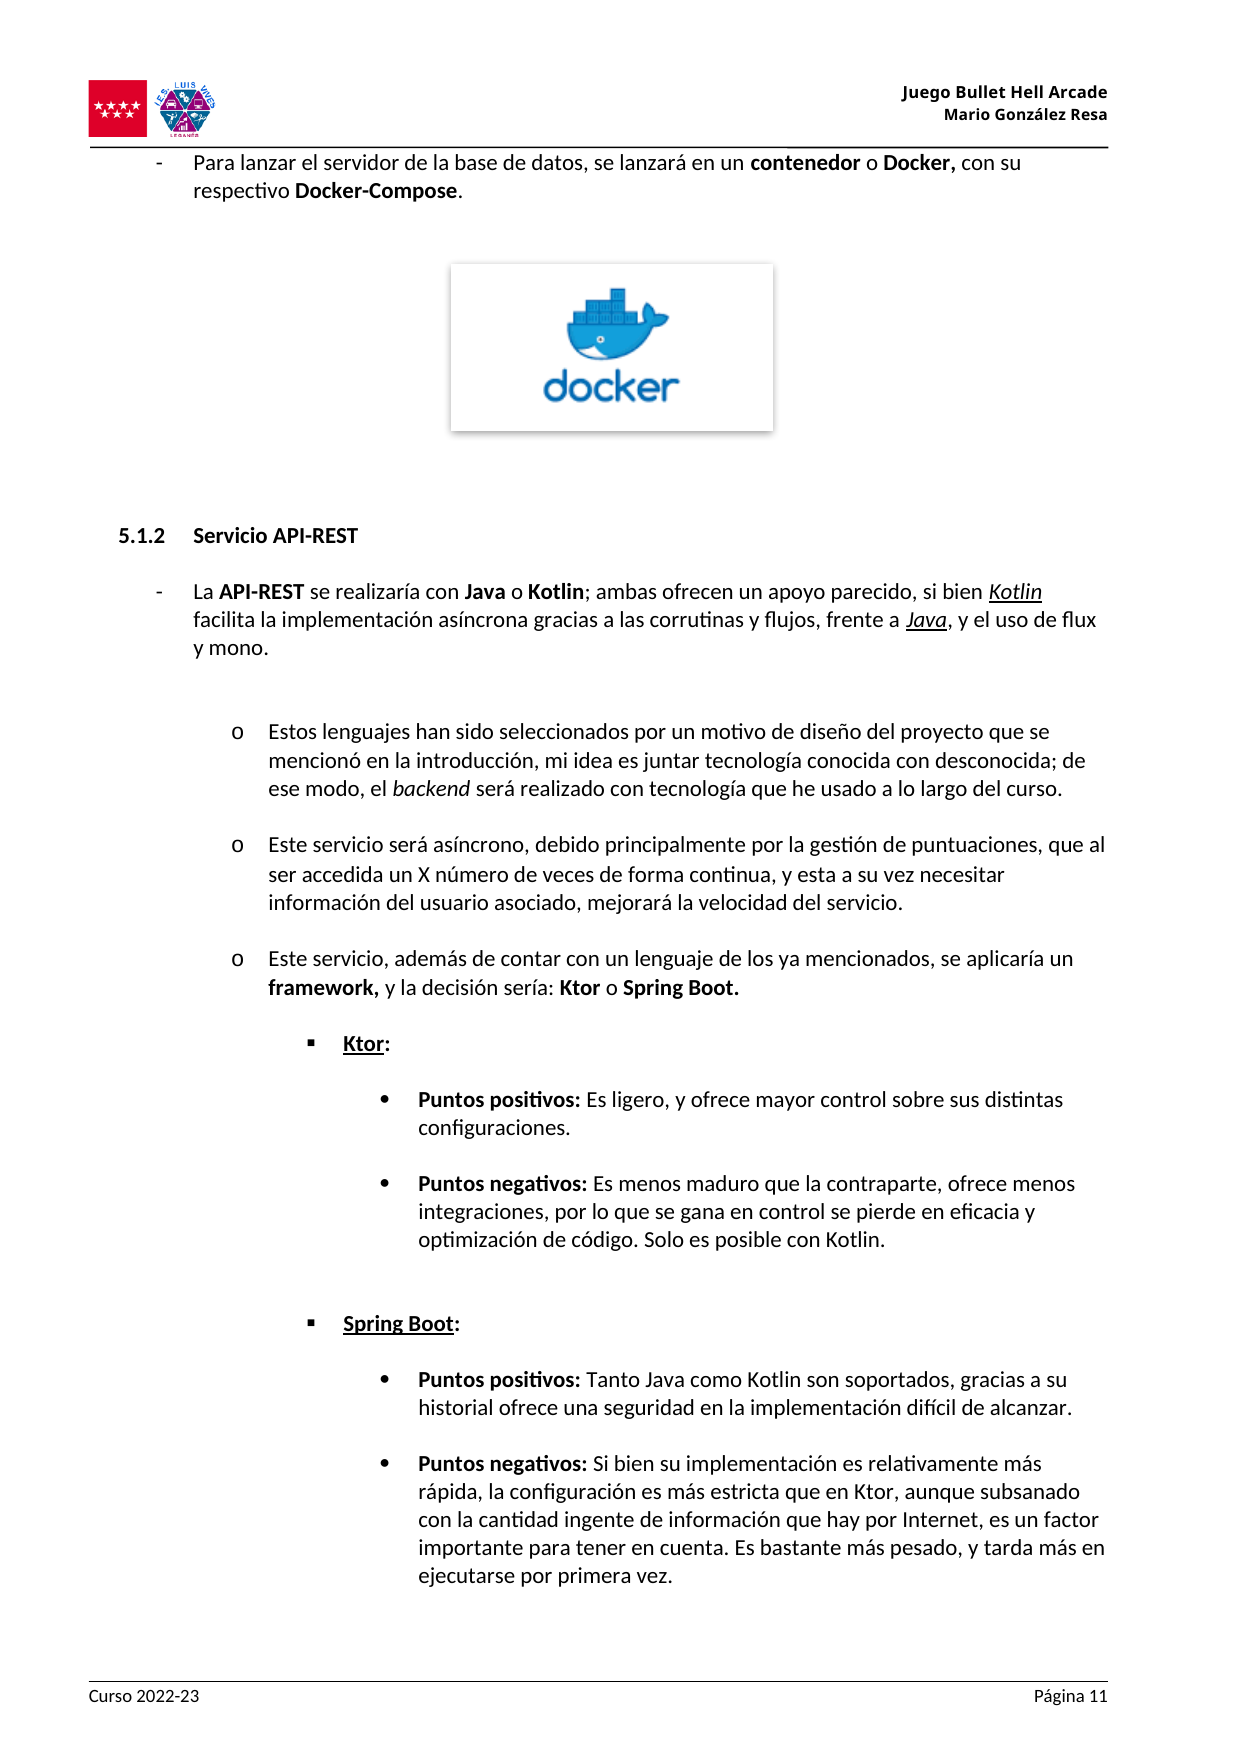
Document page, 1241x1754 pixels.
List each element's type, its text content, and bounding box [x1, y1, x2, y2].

picture [466, 279, 758, 416]
list Este servicio, además de contar con un lenguaje de los ya mencionados, se aplicaría un framework, y la decisión sería: Ktor o Spring Boot. [231, 944, 1107, 1001]
picture [87, 80, 215, 136]
list Ktor: [306, 1029, 1107, 1057]
list Puntos negativos: Es menos maduro que la contraparte, ofrece menos integraciones, por lo que se gana en control se pierde en eficacia y optimización de código. Solo es posible con Kotlin. [381, 1169, 1107, 1253]
list Puntos negativos: Si bien su implementación es relativamente más rápida, la configuración es más estricta que en Ktor, aunque subsanado con la cantidad ingente de información que hay por Internet, es un factor importante para tener en cuenta. Es bastante más pesado, y tarda más en ejecutarse por primera vez. [381, 1449, 1107, 1589]
list Puntos positivos: Tanto Java como Kotlin son soportados, gracias a su historial ofrece una seguridad en la implementación difícil de alcanzar. [381, 1365, 1107, 1421]
subtitle Servicio API-REST [118, 521, 1107, 549]
list La API-REST se realizaría con Java o Kotlin; ambas ofrecen un apoyo parecido, si bien Kotlin facilita la implementación asíncrona gracias a las corrutinas y flujos, frente a Java, y el uso de flux y mono. [156, 577, 1107, 661]
list Spring Boot: [306, 1309, 1107, 1337]
list Estos lenguajes han sido seleccionados por un motivo de diseño del proyecto que se mencionó en la introducción, mi idea es juntar tecnología conocida con desconocida; de ese modo, el backend será realizado con tecnología que he usado a lo largo del curso. [231, 717, 1107, 803]
list Este servicio será asíncrono, debido principalmente por la gestión de puntuaciones, que al ser accedida un X número de veces de forma continua, y esta a su vez necesitar información del usuario asociado, mejorará la velocidad del servicio. [231, 831, 1107, 916]
list Puntos positivos: Es ligero, y ofrece mayor control sobre sus distintas configuraciones. [381, 1085, 1107, 1141]
list Para lanzar el servidor de la base de datos, se lanzará en un contenedor o Docker, con su respectivo Docker-Compose. [156, 148, 1107, 204]
